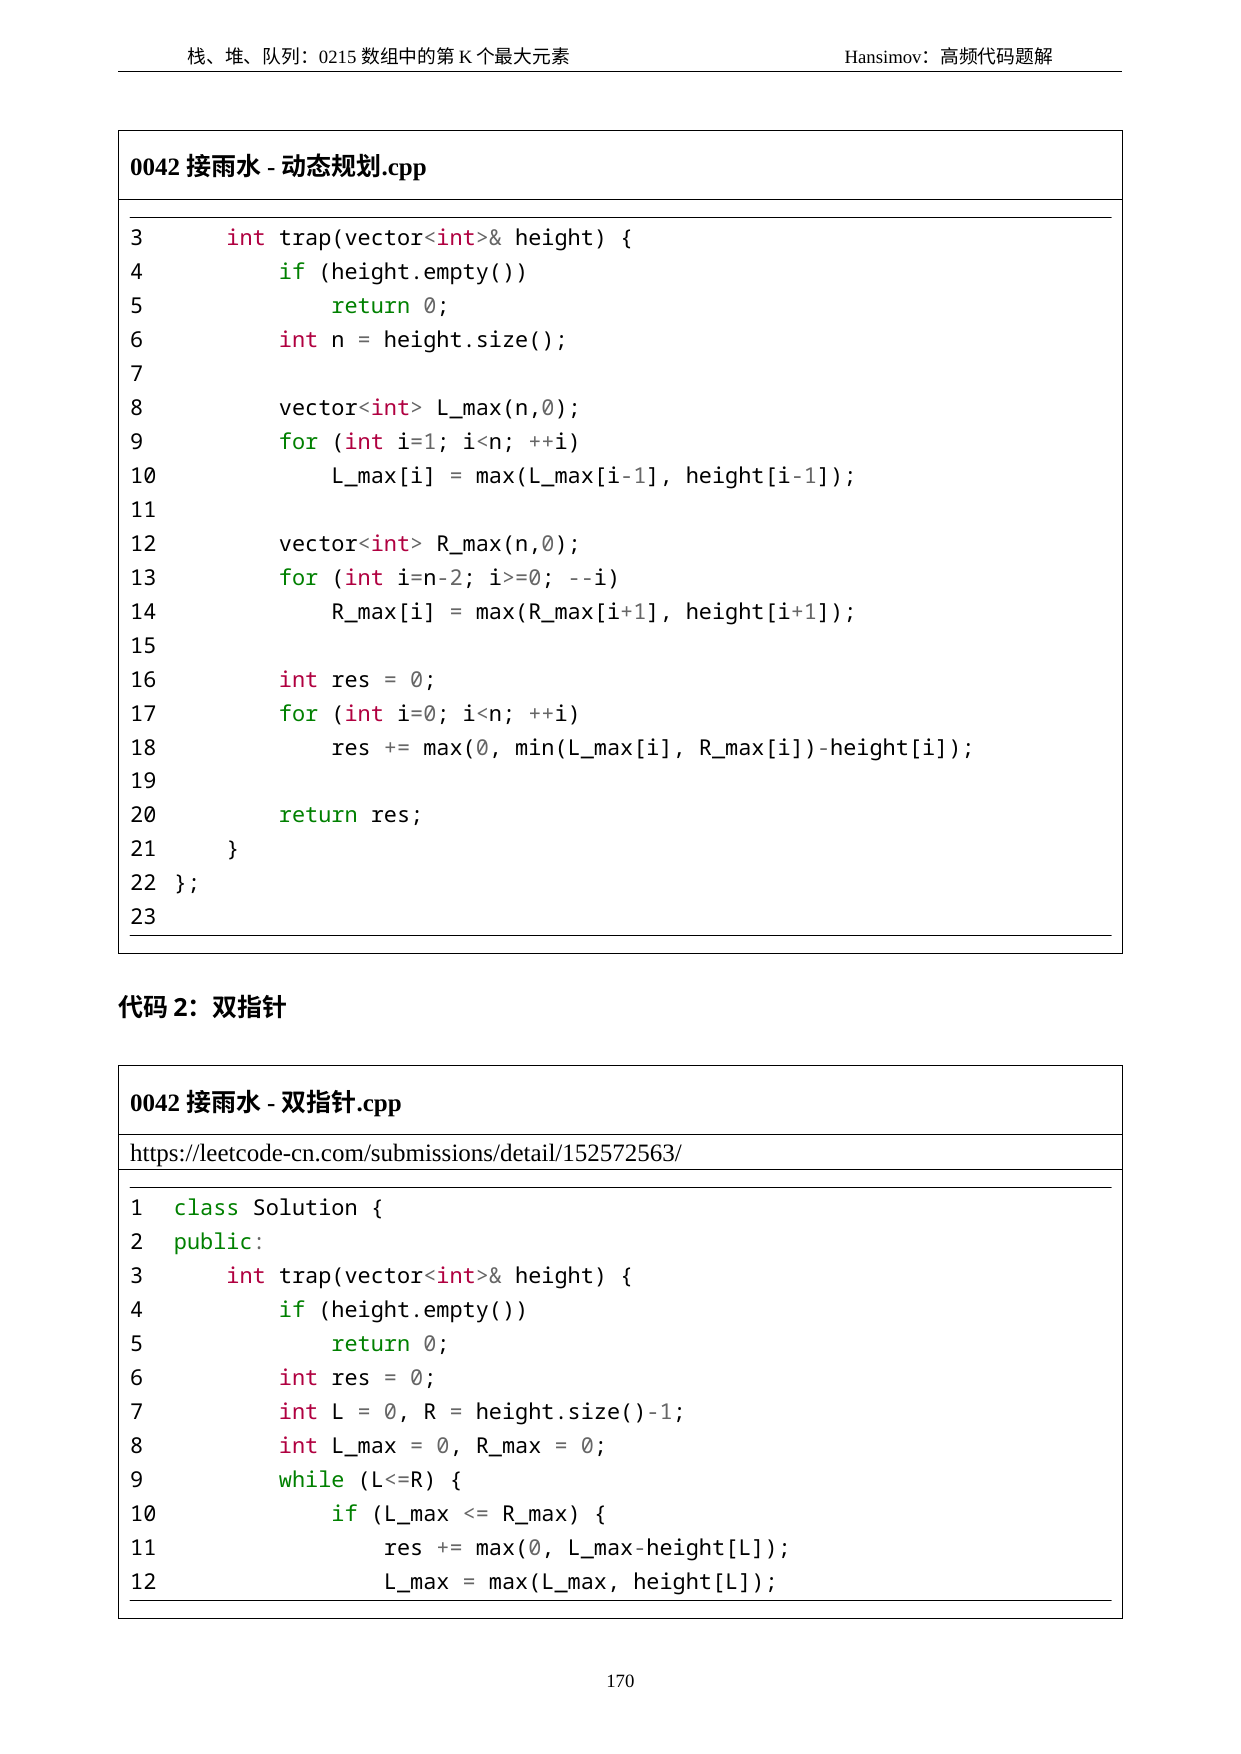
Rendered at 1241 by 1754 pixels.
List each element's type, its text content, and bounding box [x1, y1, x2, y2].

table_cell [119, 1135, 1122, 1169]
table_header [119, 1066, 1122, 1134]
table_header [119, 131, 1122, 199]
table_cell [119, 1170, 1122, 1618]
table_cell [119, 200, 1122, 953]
subtitle 代码2：双指针 [118, 971, 1097, 1039]
